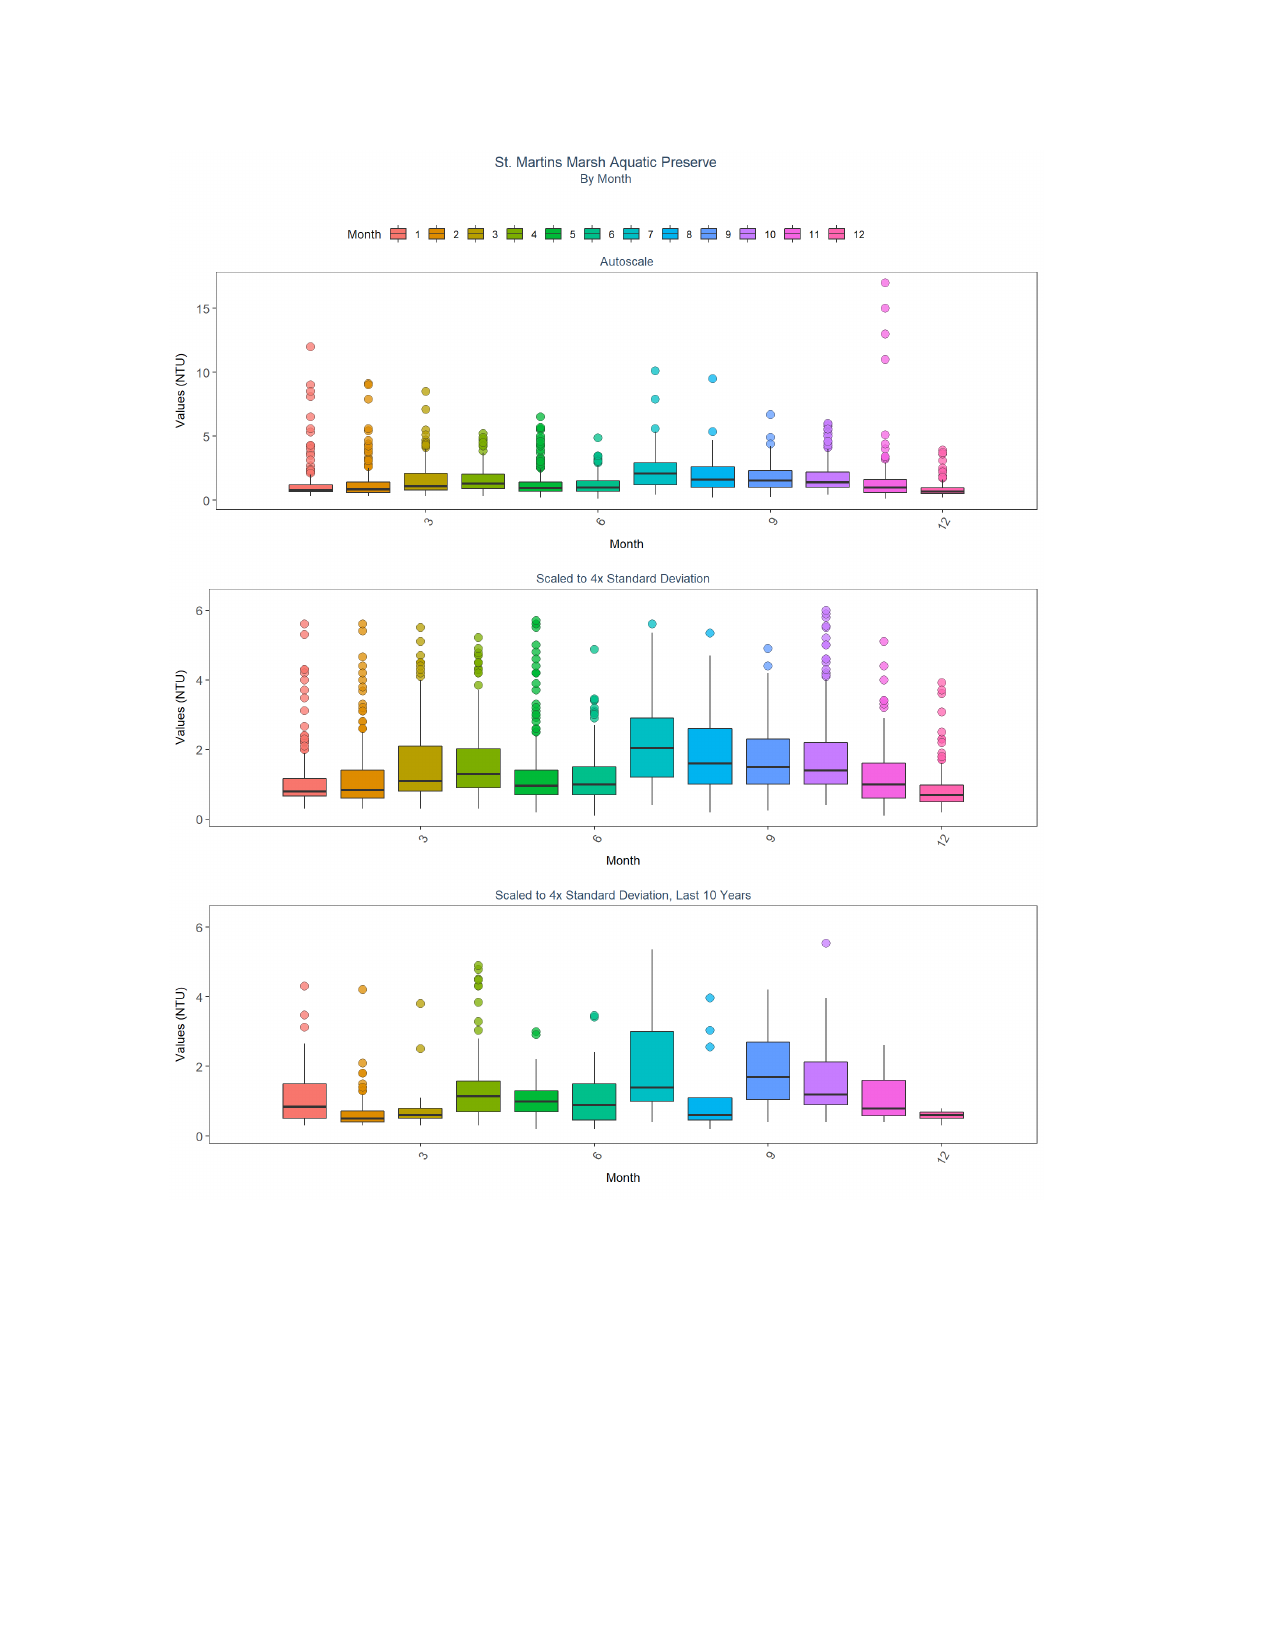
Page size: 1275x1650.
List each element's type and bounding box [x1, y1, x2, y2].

picture [168, 150, 1044, 1200]
